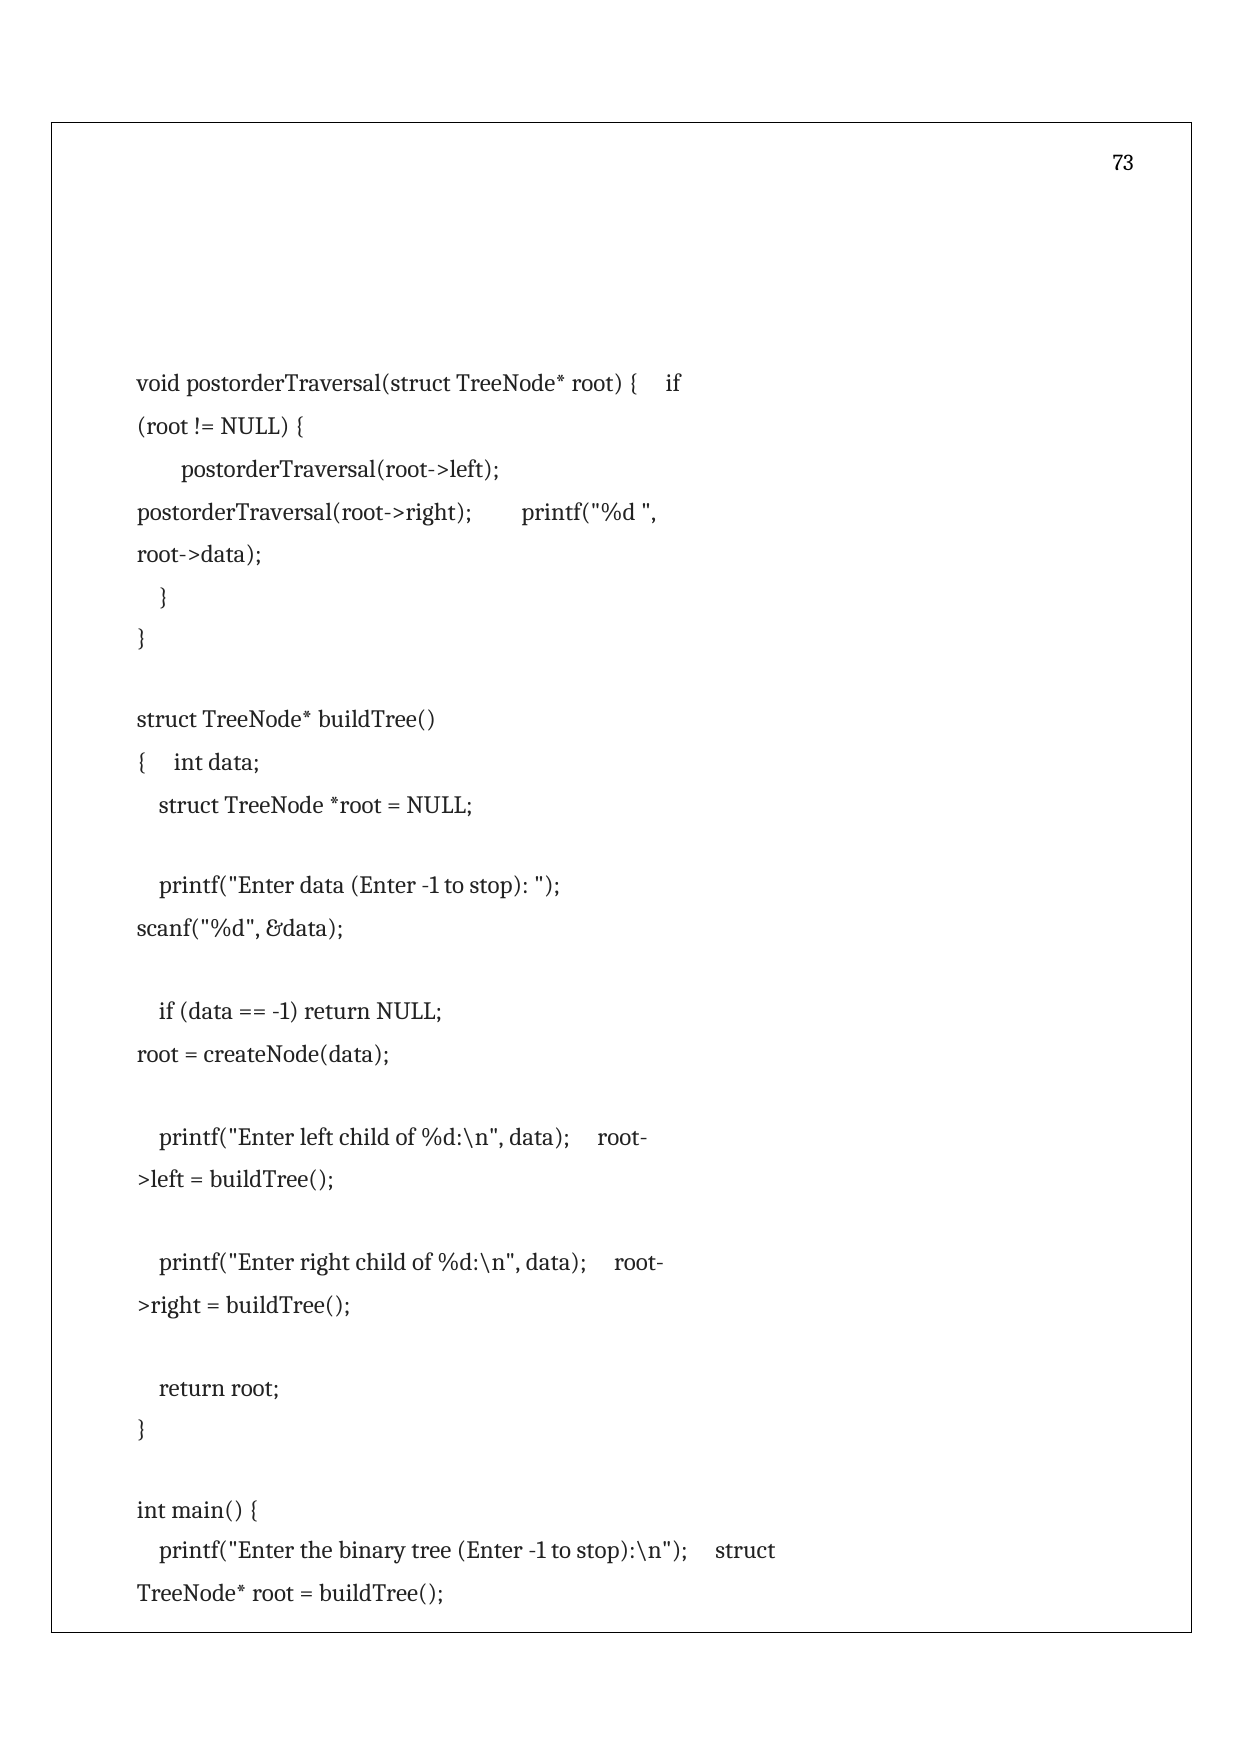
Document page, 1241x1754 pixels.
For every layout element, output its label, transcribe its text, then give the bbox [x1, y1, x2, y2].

table_header 73 [1112, 123, 1191, 1632]
table_header void postorderTraversal(struct TreeNode* root) { if (root != NULL) { postorderTraversal(root->left); postorderTraversal(root->right); printf("%d ", root->data); } } struct TreeNode* buildTree() { int data; struct TreeNode *root = NULL; printf("Enter data (Enter -1 to stop): "); scanf("%d", &data); if (data == -1) return NULL; root = createNode(data); printf("Enter left child of %d:\n", data); root->left = buildTree(); printf("Enter right child of %d:\n", data); root->right = buildTree(); return root; } int main() { printf("Enter the binary tree (Enter -1 to stop):\n"); struct TreeNode* root = buildTree(); printf("\nIn-order traversal: "); inorderTraversal(root); printf("\n"); [52, 123, 1112, 1632]
